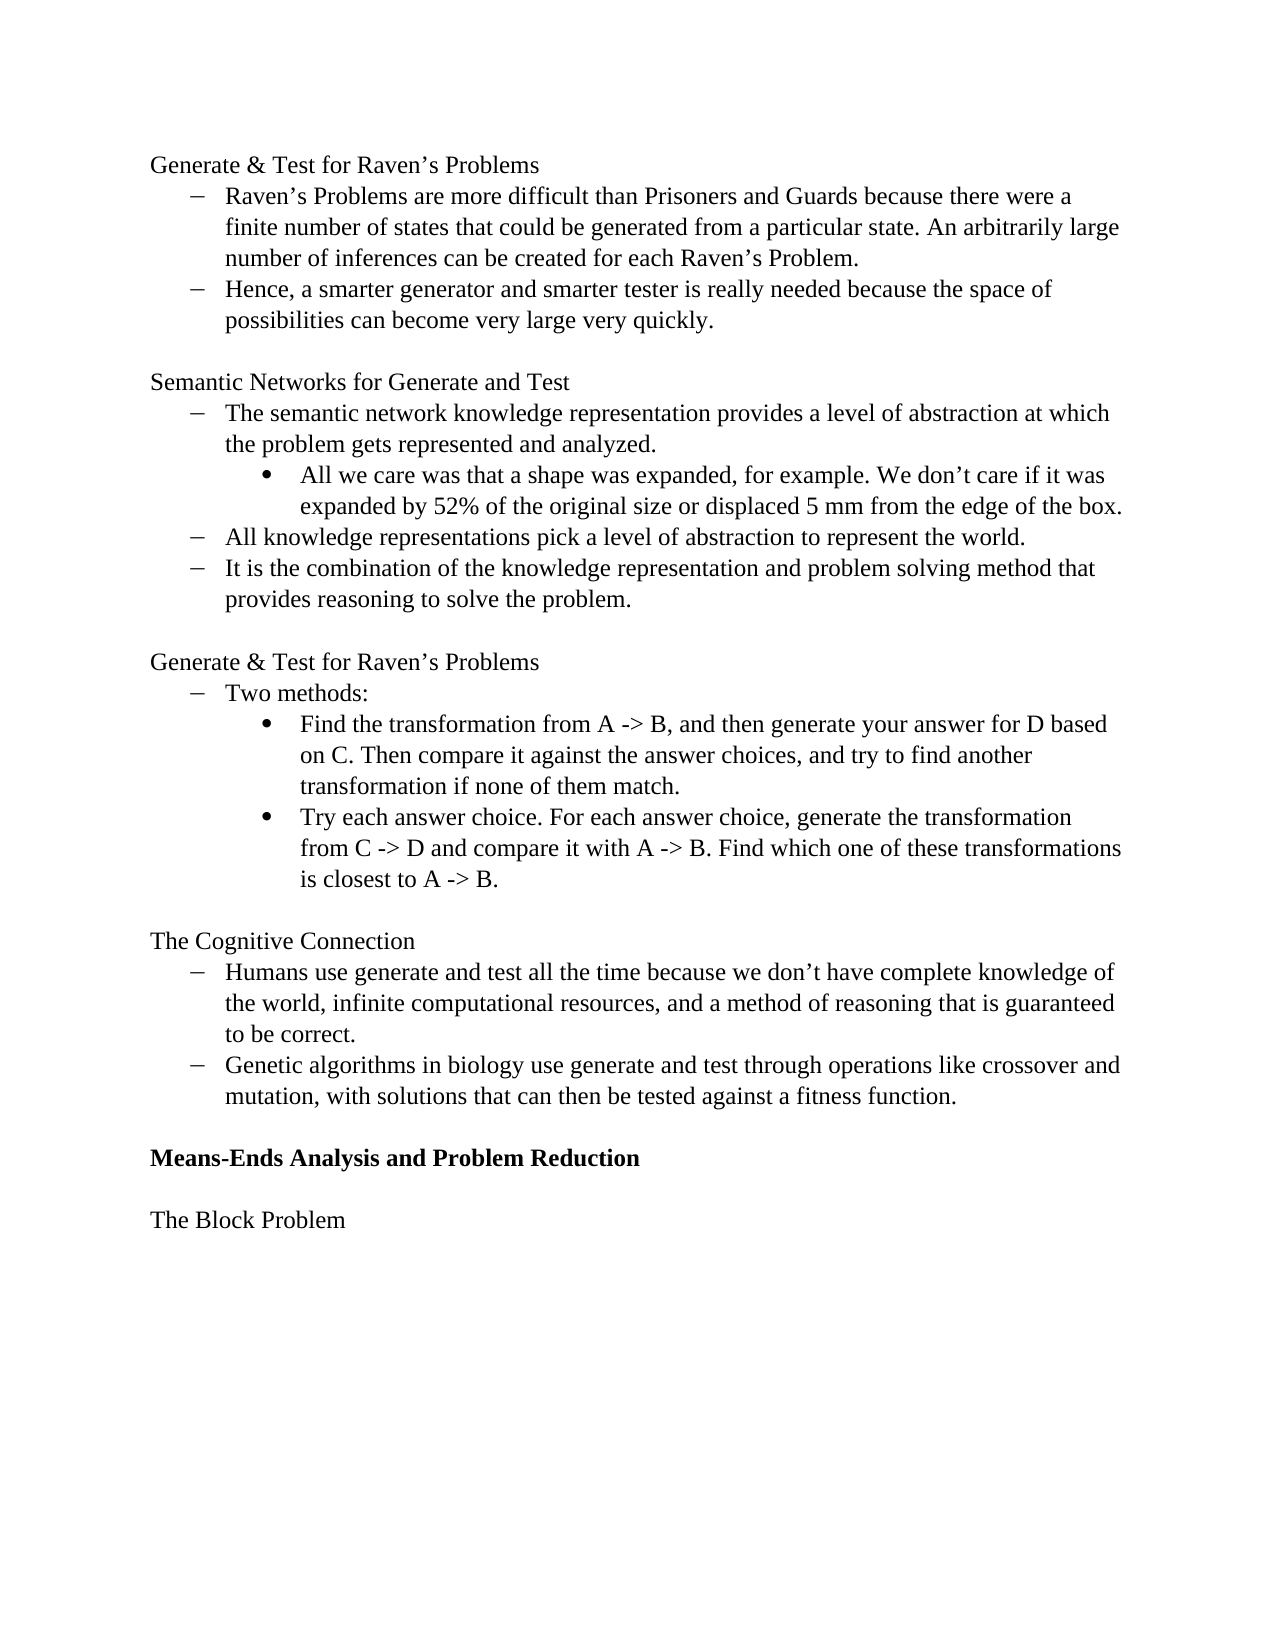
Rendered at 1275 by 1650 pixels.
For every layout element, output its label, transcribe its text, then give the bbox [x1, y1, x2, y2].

text The Cognitive Connection [150, 926, 1125, 955]
list Try each answer choice. For each answer choice, generate the transformation from C -> D and compare it with A -> B. Find which one of these transformations is closest to A -> B. [262, 802, 1125, 893]
list All knowledge representations pick a level of abstraction to represent the world. [187, 522, 1125, 551]
list All we care was that a shape was expanded, for example. We don’t care if it was expanded by 52% of the original size or displaced 5 mm from the edge of the box. [262, 460, 1125, 520]
list It is the combination of the knowledge representation and problem solving method that provides reasoning to solve the problem. [187, 553, 1125, 613]
text Means-Ends Analysis and Problem Reduction [150, 1143, 1125, 1172]
list Two methods: [187, 678, 1125, 706]
text Generate & Test for Raven’s Problems [150, 150, 1125, 179]
list Hence, a smarter generator and smarter tester is really needed because the space of possibilities can become very large very quickly. [187, 274, 1125, 334]
list The semantic network knowledge representation provides a level of abstraction at which the problem gets represented and analyzed. [187, 398, 1125, 458]
text Generate & Test for Raven’s Problems [150, 647, 1125, 675]
text The Block Problem [150, 1205, 1125, 1234]
list Find the transformation from A -> B, and then generate your answer for D based on C. Then compare it against the answer choices, and try to find another transformation if none of them match. [262, 709, 1125, 799]
list Genetic algorithms in biology use generate and test through operations like crossover and mutation, with solutions that can then be tested against a fitness function. [187, 1050, 1125, 1110]
list Humans use generate and test all the time because we don’t have complete knowledge of the world, infinite computational resources, and a method of reasoning that is guaranteed to be correct. [187, 957, 1125, 1048]
text Semantic Networks for Generate and Test [150, 367, 1125, 396]
list Raven’s Problems are more difficult than Prisoners and Guards because there were a finite number of states that could be generated from a particular state. An arbitrarily large number of inferences can be created for each Raven’s Problem. [187, 181, 1125, 272]
